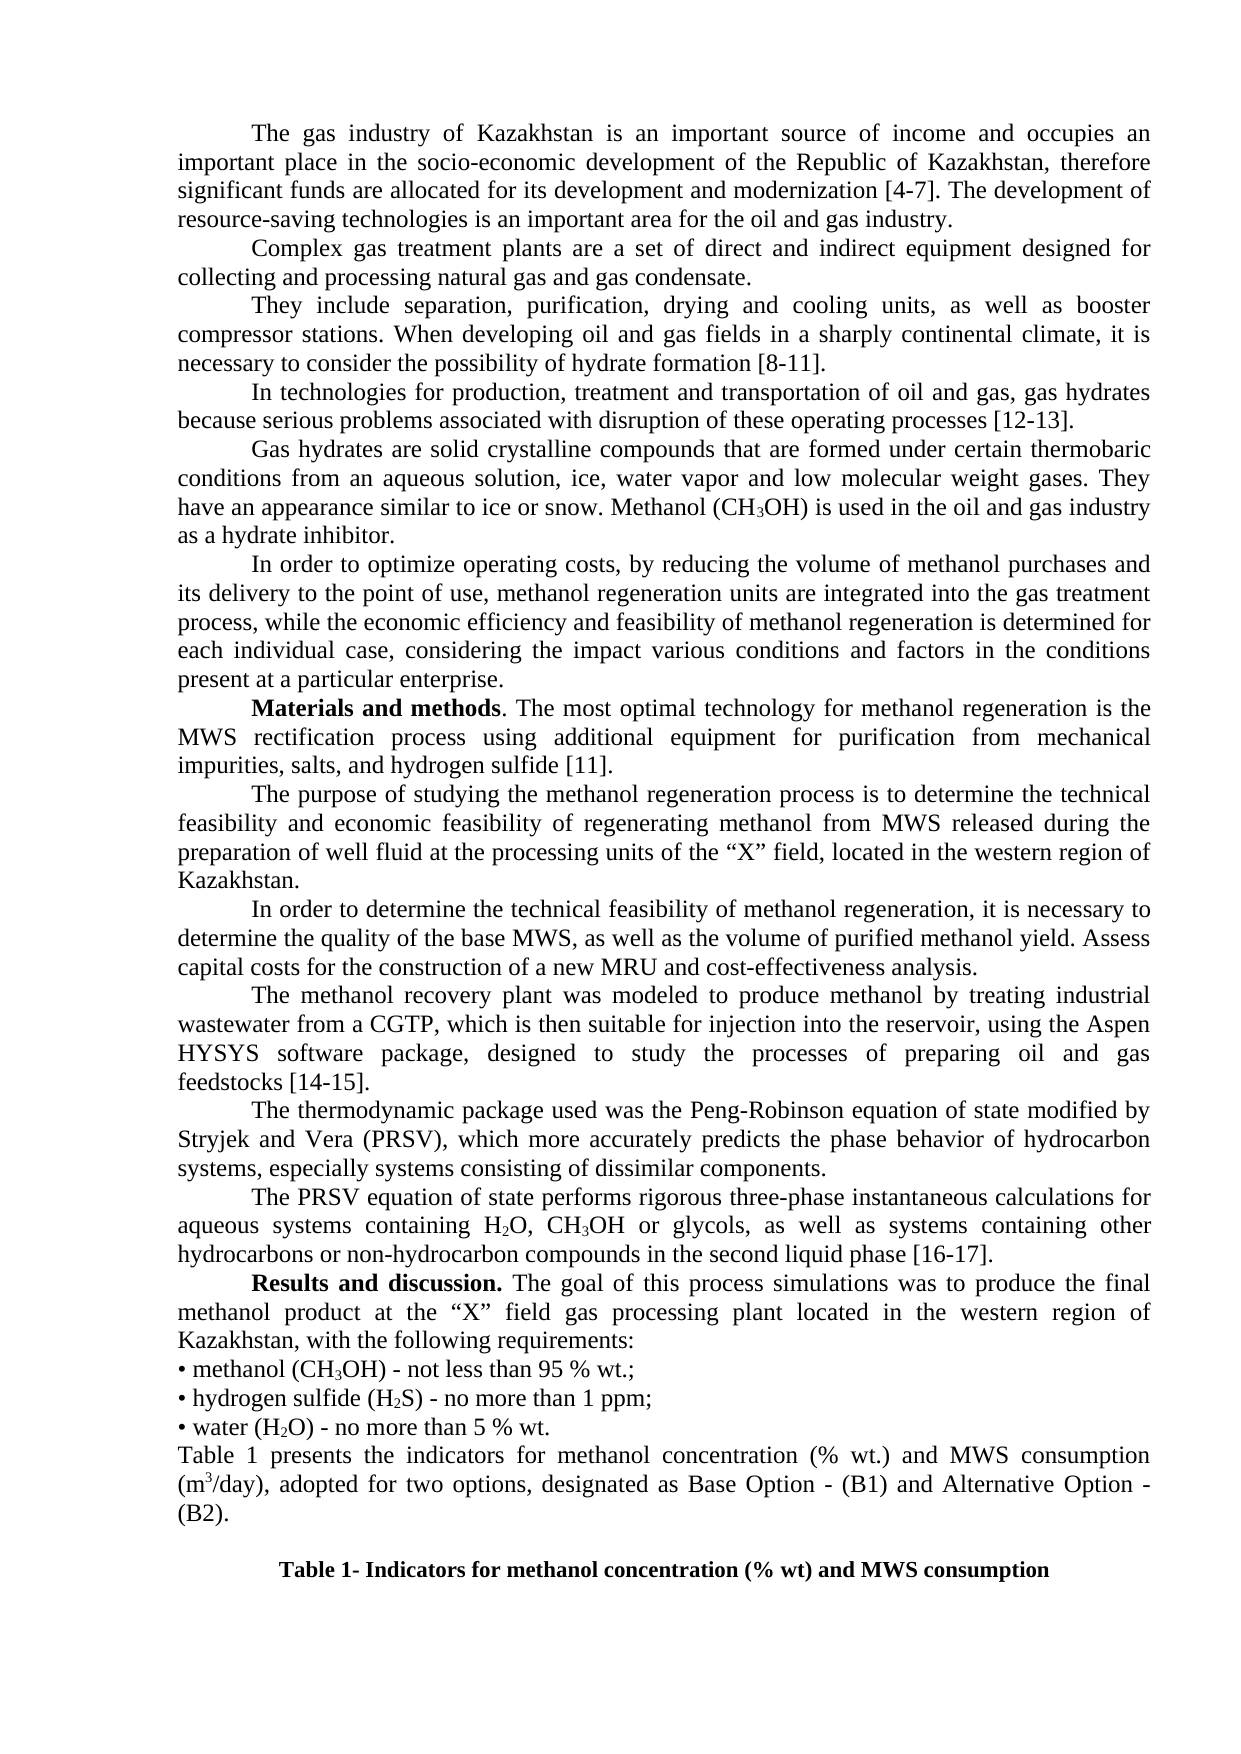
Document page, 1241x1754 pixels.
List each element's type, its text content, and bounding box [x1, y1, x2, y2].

text • hydrogen sulfide (H2S) - no more than 1 ppm; [177, 1383, 1152, 1412]
text Complex gas treatment plants are a set of direct and indirect equipment designed for collecting and processing natural gas and gas condensate. [177, 233, 1152, 291]
text In technologies for production, treatment and transportation of oil and gas, gas hydrates because serious problems associated with disruption of these operating processes [12-13]. [177, 377, 1152, 434]
text They include separation, purification, drying and cooling units, as well as booster compressor stations. When developing oil and gas fields in a sharply continental climate, it is necessary to consider the possibility of hydrate formation [8-11]. [177, 291, 1152, 377]
text The gas industry of Kazakhstan is an important source of income and occupies an important place in the socio-economic development of the Republic of Kazakhstan, therefore significant funds are allocated for its development and modernization [4-7]. The development of resource-saving technologies is an important area for the oil and gas industry. [177, 118, 1152, 233]
text In order to determine the technical feasibility of methanol regeneration, it is necessary to determine the quality of the base MWS, as well as the volume of purified methanol yield. Assess capital costs for the construction of a new MRU and cost-effectiveness analysis. [177, 894, 1152, 981]
text Results and discussion. The goal of this process simulations was to produce the final methanol product at the “X” field gas processing plant located in the western region of Kazakhstan, with the following requirements: [177, 1268, 1152, 1354]
text Materials and methods. The most optimal technology for methanol regeneration is the MWS rectification process using additional equipment for purification from mechanical impurities, salts, and hydrogen sulfide [11]. [177, 693, 1152, 779]
text • water (H2O) - no more than 5 % wt. [177, 1412, 1152, 1441]
text The purpose of studying the methanol regeneration process is to determine the technical feasibility and economic feasibility of regenerating methanol from MWS released during the preparation of well fluid at the processing units of the “X” field, located in the western region of Kazakhstan. [177, 779, 1152, 894]
text The PRSV equation of state performs rigorous three-phase instantaneous calculations for aqueous systems containing H2O, CH3OH or glycols, as well as systems containing other hydrocarbons or non-hydrocarbon compounds in the second liquid phase [16-17]. [177, 1182, 1152, 1268]
text Gas hydrates are solid crystalline compounds that are formed under certain thermobaric conditions from an aqueous solution, ice, water vapor and low molecular weight gases. They have an appearance similar to ice or snow. Methanol (CH3OH) is used in the oil and gas industry as a hydrate inhibitor. [177, 434, 1152, 549]
text The methanol recovery plant was modeled to produce methanol by treating industrial wastewater from a CGTP, which is then suitable for injection into the reservoir, using the Aspen HYSYS software package, designed to study the processes of preparing oil and gas feedstocks [14-15]. [177, 981, 1152, 1096]
text Table 1 presents the indicators for methanol concentration (% wt.) and MWS consumption (m3/day), adopted for two options, designated as Base Option - (B1) and Alternative Option - (B2). [177, 1441, 1152, 1527]
text The thermodynamic package used was the Peng-Robinson equation of state modified by Stryjek and Vera (PRSV), which more accurately predicts the phase behavior of hydrocarbon systems, especially systems consisting of dissimilar components. [177, 1096, 1152, 1182]
text • methanol (CH3OH) - not less than 95 % wt.; [177, 1354, 1152, 1383]
text In order to optimize operating costs, by reducing the volume of methanol purchases and its delivery to the point of use, methanol regeneration units are integrated into the gas treatment process, while the economic efficiency and feasibility of methanol regeneration is determined for each individual case, considering the impact various conditions and factors in the conditions present at a particular enterprise. [177, 549, 1152, 693]
text Table 1- Indicators for methanol concentration (% wt) and MWS consumption [177, 1556, 1152, 1582]
